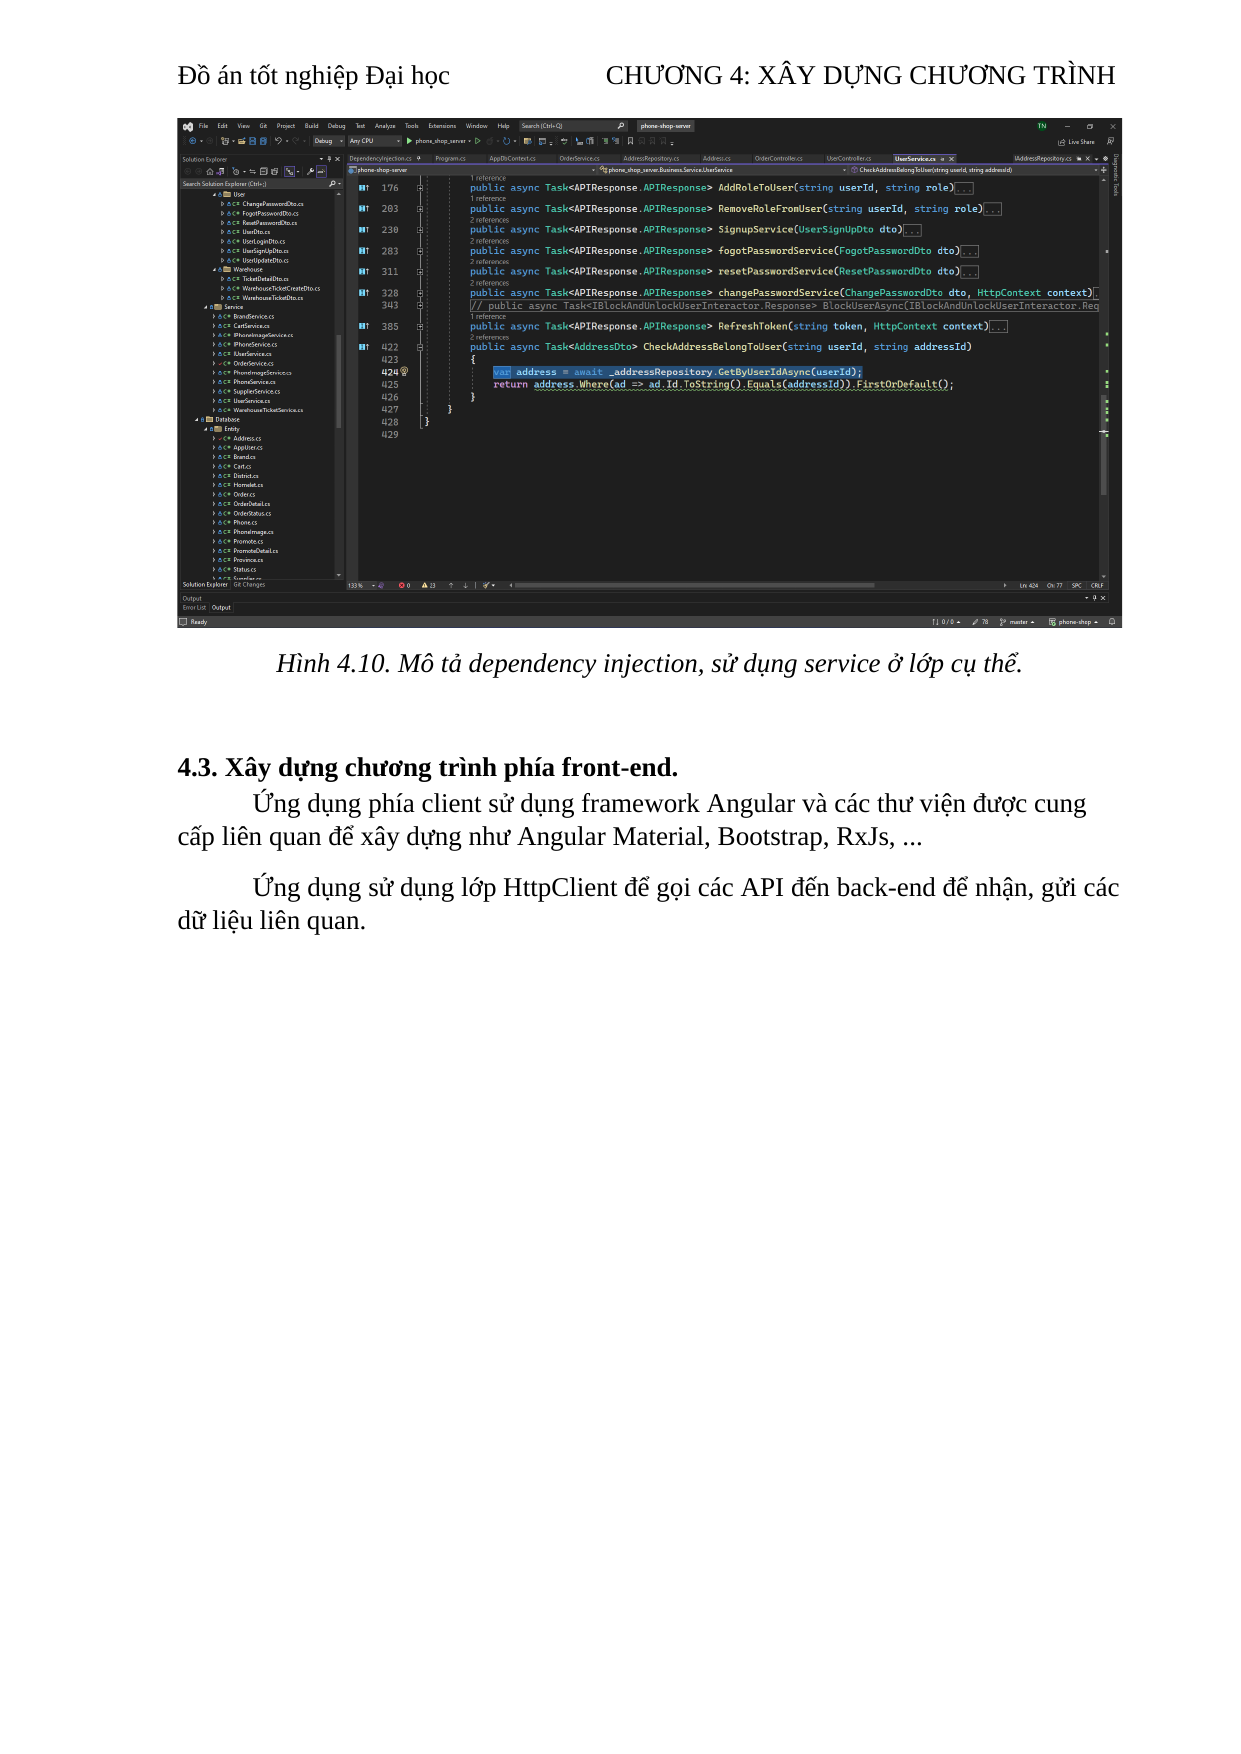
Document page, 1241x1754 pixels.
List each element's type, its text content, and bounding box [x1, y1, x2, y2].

subtitle 4.3. Xây dựng chương trình phía front-end. [177, 751, 1122, 782]
picture [177, 118, 1123, 628]
text Ứng dụng sử dụng lớp HttpClient để gọi các API đến back-end để nhận, gửi các dữ liệu liên quan. [177, 871, 1122, 935]
text Ứng dụng phía client sử dụng framework Angular và các thư viện được cung cấp liên quan để xây dựng như Angular Material, Bootstrap, RxJs, ... [177, 787, 1122, 852]
